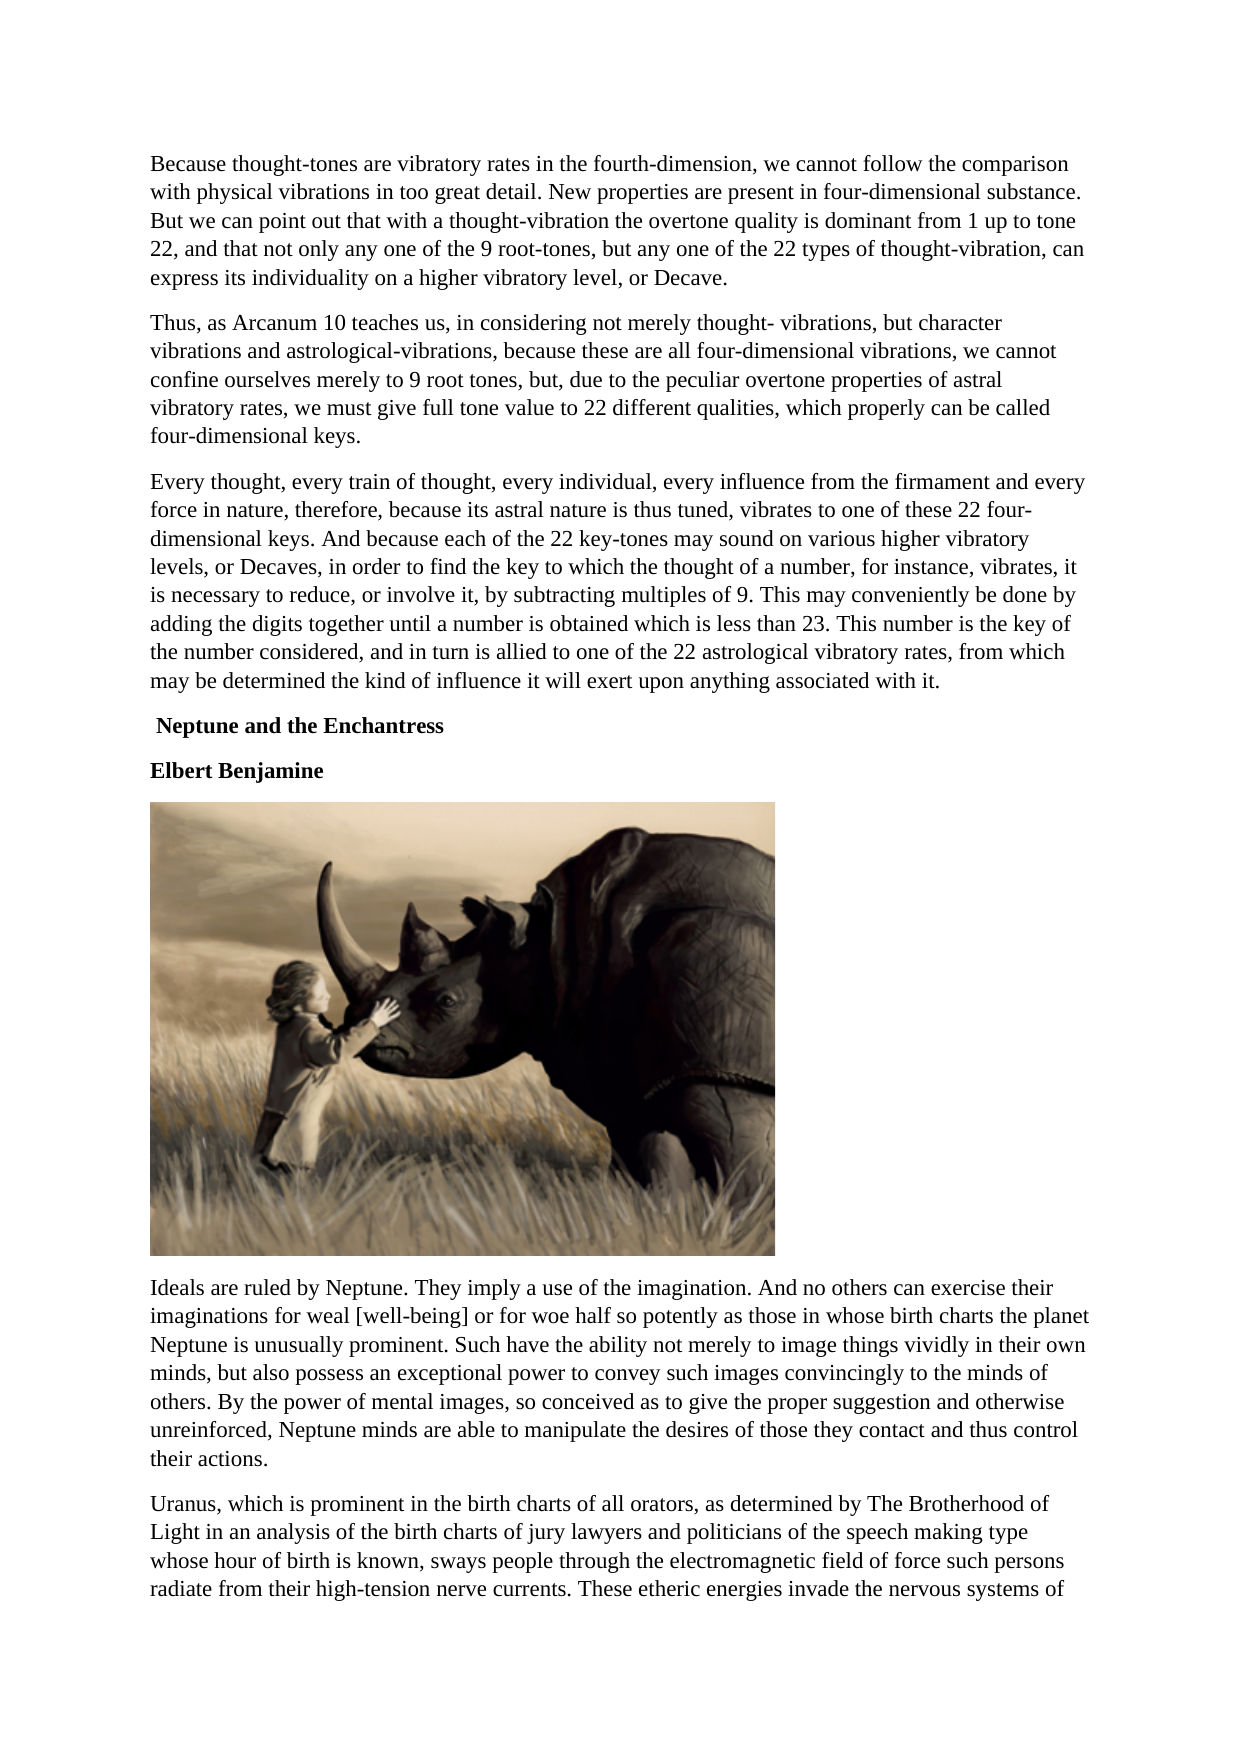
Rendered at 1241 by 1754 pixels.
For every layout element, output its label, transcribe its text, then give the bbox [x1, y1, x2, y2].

text Because thought-tones are vibratory rates in the fourth-dimension, we cannot follow the comparison with physical vibrations in too great detail. New properties are present in four-dimensional substance. But we can point out that with a thought-vibration the overtone quality is dominant from 1 up to tone 22, and that not only any one of the 9 root-tones, but any one of the 22 types of thought-vibration, can express its individuality on a higher vibratory level, or Decave. [150, 150, 1090, 290]
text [150, 1490, 1090, 1601]
text Elbert Benjamine [150, 757, 1090, 783]
text Thus, as Arcanum 10 teaches us, in considering not merely thought- vibrations, but character vibrations and astrological-vibrations, because these are all four-dimensional vibrations, we cannot confine ourselves merely to 9 root tones, but, due to the peculiar overtone properties of astral vibratory rates, we must give full tone value to 22 different qualities, which properly can be called four-dimensional keys. [150, 309, 1090, 449]
picture [150, 802, 775, 1256]
text Every thought, every train of thought, every individual, every influence from the firmament and every force in nature, therefore, because its astral nature is thus tuned, vibrates to one of these 22 four-dimensional keys. And because each of the 22 key-tones may sound on various higher vibratory levels, or Decaves, in order to find the key to which the thought of a number, for instance, vibrates, it is necessary to reduce, or involve it, by subtracting multiples of 9. This may conveniently be done by adding the digits together until a number is obtained which is less than 23. This number is the key of the number considered, and in turn is allied to one of the 22 astrological vibratory rates, from which may be determined the kind of influence it will exert upon anything associated with it. [150, 468, 1090, 693]
text Ideals are ruled by Neptune. They imply a use of the imagination. And no others can exercise their imaginations for weal [well-being] or for woe half so potently as those in whose birth charts the planet Neptune is unusually prominent. Such have the ability not merely to image things vividly in their own minds, but also possess an exceptional power to convey such images convincingly to the minds of others. By the power of mental images, so conceived as to give the proper suggestion and otherwise unreinforced, Neptune minds are able to manipulate the desires of those they contact and thus control their actions. [150, 1274, 1090, 1471]
text Neptune and the Enchantress [150, 712, 1090, 738]
